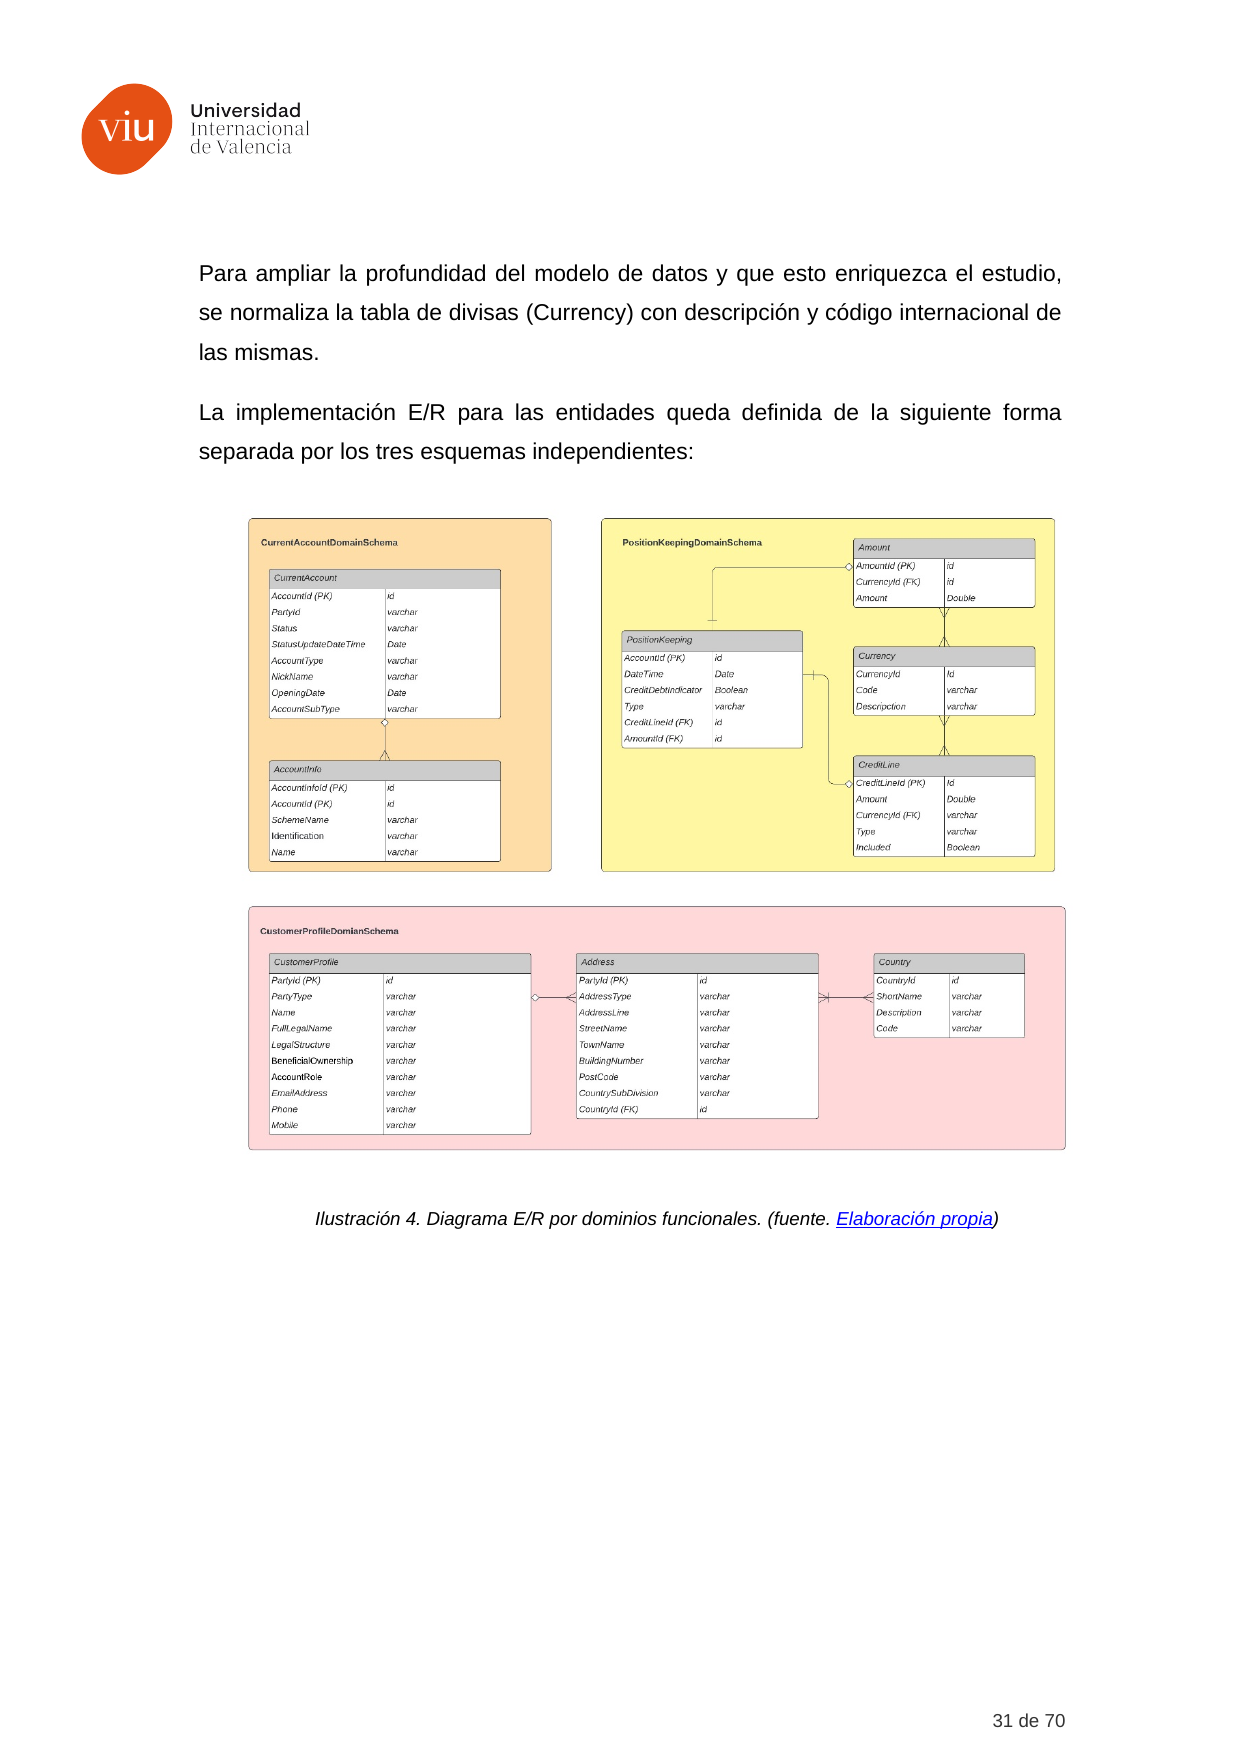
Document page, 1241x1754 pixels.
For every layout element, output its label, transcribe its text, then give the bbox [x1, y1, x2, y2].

picture [60, 62, 330, 197]
text Ilustración 4. Diagrama E/R por dominios funcionales. (fuente. Elaboración propia) [251, 1208, 1063, 1229]
picture [198, 498, 1085, 1184]
text La implementación E/R para las entidades queda definida de la siguiente forma separada por los tres esquemas independientes: [198, 399, 1063, 465]
text Para ampliar la profundidad del modelo de datos y que esto enriquezca el estudio, se normaliza la tabla de divisas (Currency) con descripción y código internacional de las mismas. [198, 259, 1063, 365]
